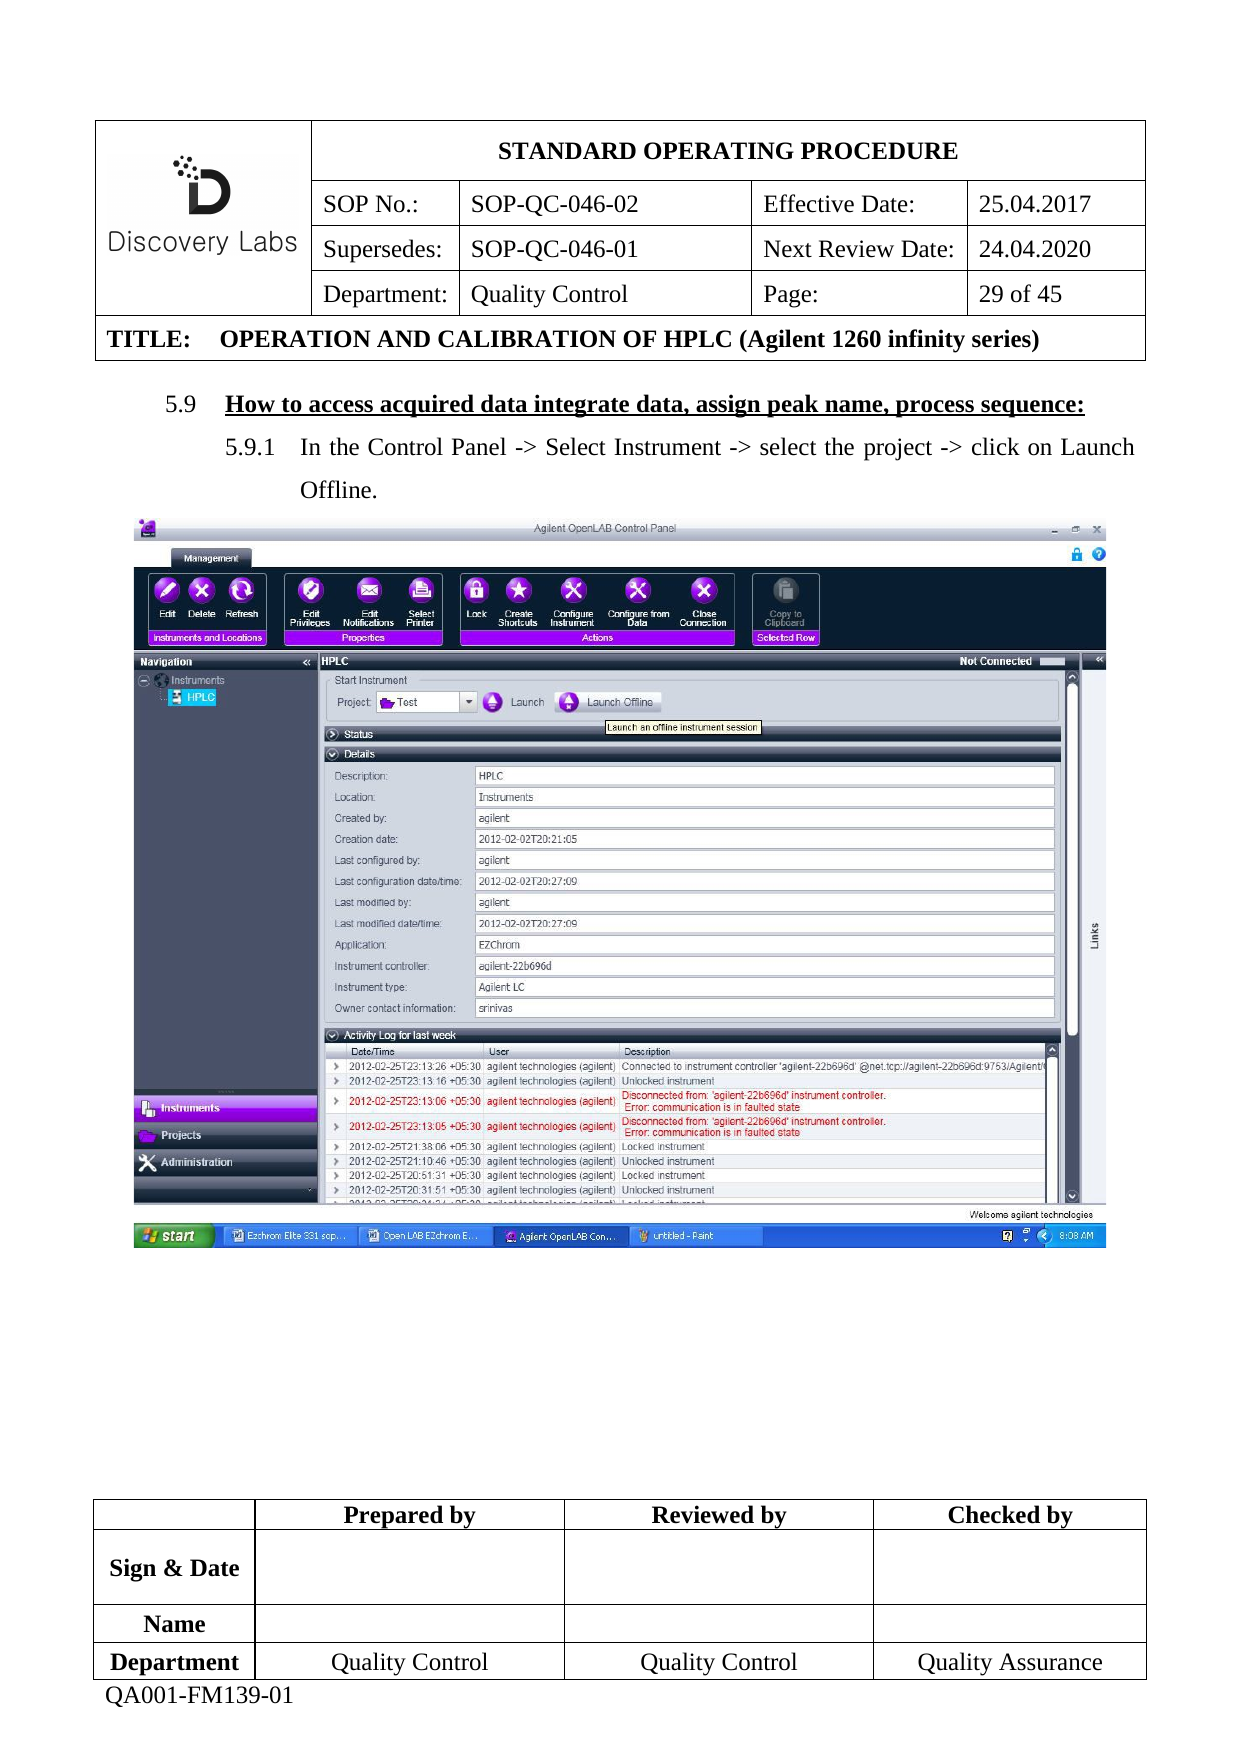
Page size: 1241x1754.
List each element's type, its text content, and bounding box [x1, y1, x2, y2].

list In the Control Panel -> Select Instrument -> select the project -> click on Launch Offline. [225, 432, 1135, 504]
picture [133, 518, 1107, 1248]
list How to access acquired data integrate data, assign peak name, process sequence: [165, 389, 1135, 418]
